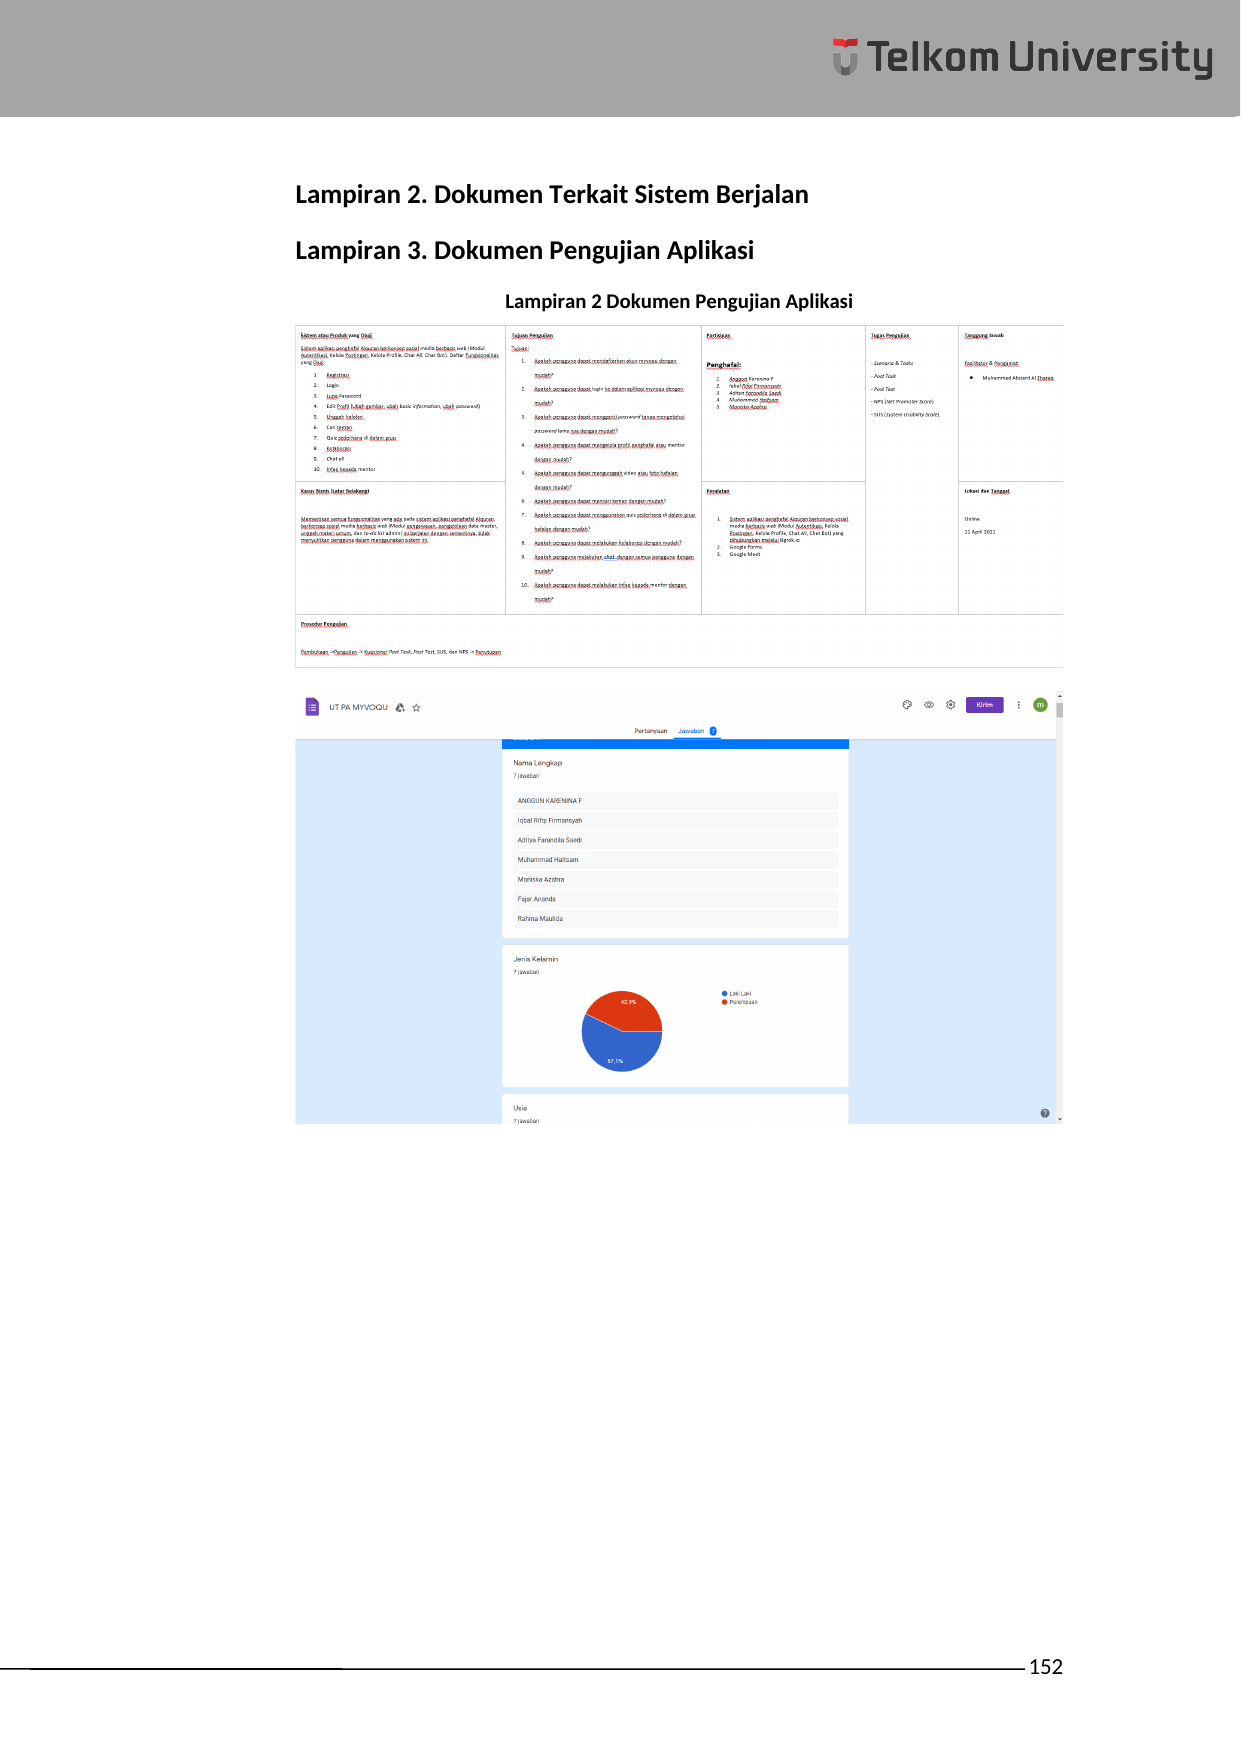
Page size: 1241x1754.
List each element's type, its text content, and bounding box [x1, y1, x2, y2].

picture [833, 38, 1213, 80]
picture [295, 691, 1064, 1124]
text Lampiran 2 Dokumen Pengujian Aplikasi [295, 289, 1063, 314]
picture [295, 324, 1064, 668]
subtitle Lampiran 2. Dokumen Terkait Sistem Berjalan [295, 177, 1063, 210]
subtitle Lampiran 3. Dokumen Pengujian Aplikasi [295, 233, 1063, 266]
